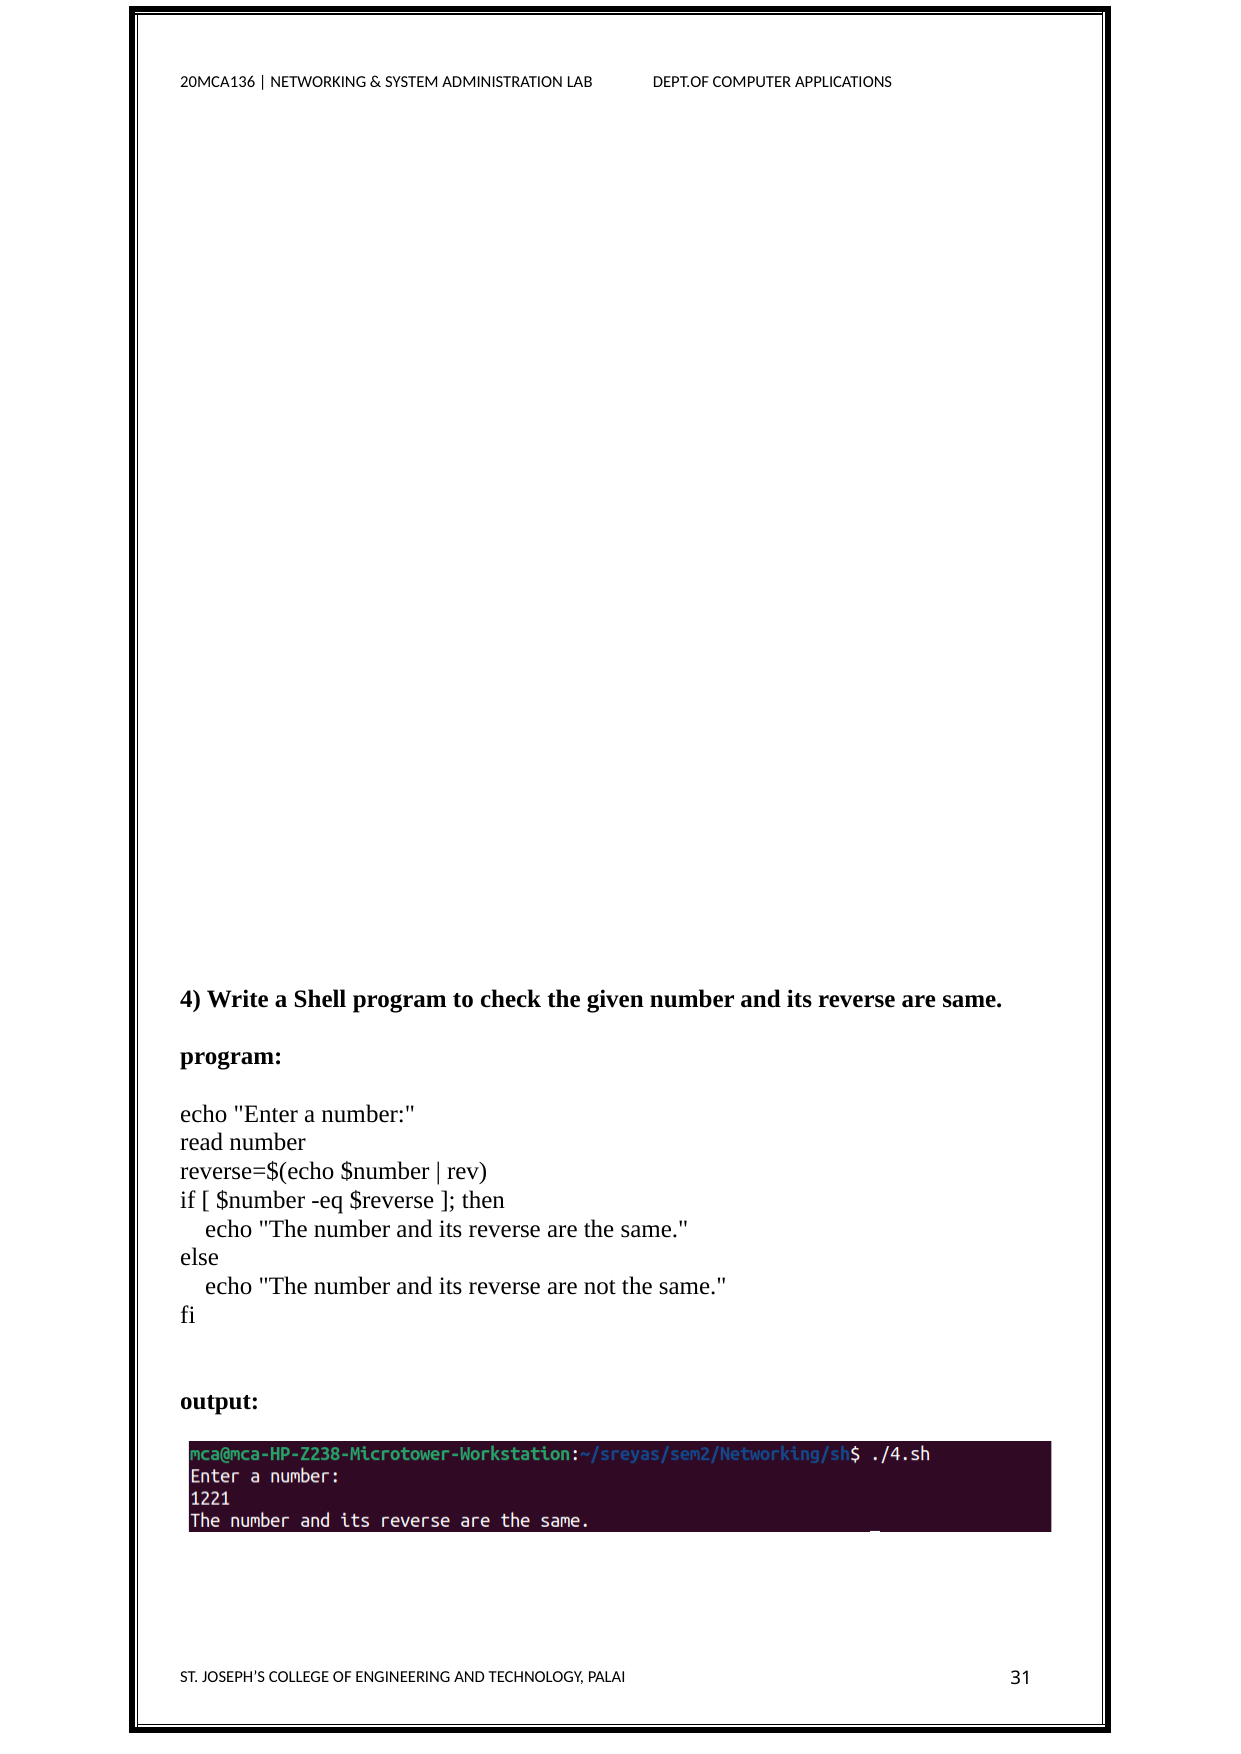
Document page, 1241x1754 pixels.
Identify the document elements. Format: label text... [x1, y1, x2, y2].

text output: [180, 1386, 1060, 1415]
text program: [180, 1041, 1060, 1070]
text 4) Write a Shell program to check the given number and its reverse are same. [180, 984, 1060, 1012]
text echo "Enter a number:" [180, 1099, 1060, 1127]
picture [188, 1441, 1052, 1532]
text echo "The number and its reverse are not the same." [180, 1271, 1060, 1300]
text else [180, 1242, 1060, 1271]
text reverse=$(echo $number | rev) [180, 1156, 1060, 1185]
text fi [180, 1300, 1060, 1329]
text if [ $number -eq $reverse ]; then [180, 1185, 1060, 1214]
text read number [180, 1127, 1060, 1156]
text echo "The number and its reverse are the same." [180, 1214, 1060, 1242]
